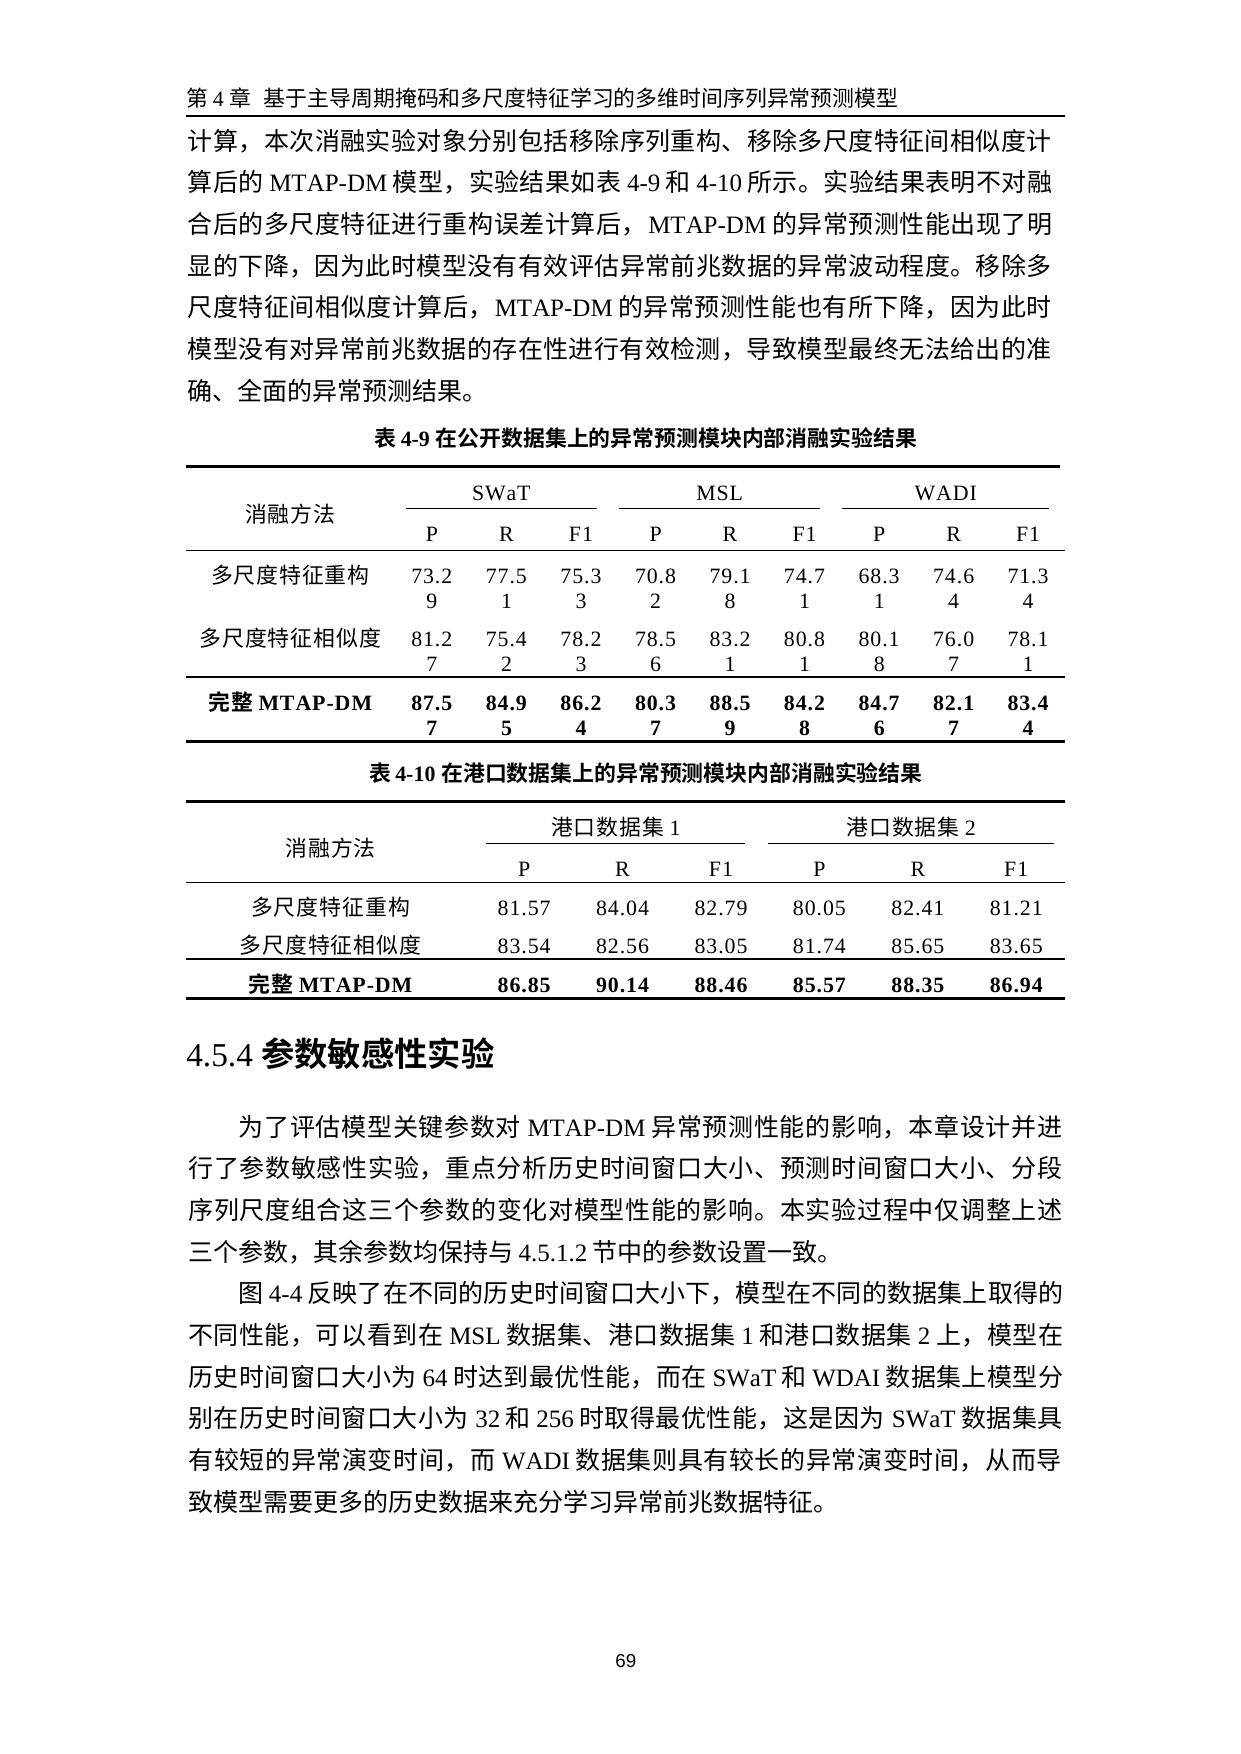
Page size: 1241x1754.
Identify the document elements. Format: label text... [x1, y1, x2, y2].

table_cell 88.35 [868, 960, 967, 997]
table_cell 80.05 [770, 883, 868, 921]
table_cell 86.85 [475, 960, 573, 997]
table_cell 多尺度特征相似度 [186, 614, 394, 676]
table_cell R [916, 509, 991, 549]
table_header WADI [831, 468, 1060, 509]
table_cell F1 [967, 844, 1065, 882]
table_cell 78.56 [618, 614, 693, 676]
table_cell F1 [544, 509, 618, 549]
table_cell 86.94 [967, 960, 1065, 997]
text 为了评估模型关键参数对MTAP-DM异常预测性能的影响，本章设计并进行了参数敏感性实验，重点分析历史时间窗口大小、预测时间窗口大小、分段序列尺度组合这三个参数的变化对模型性能的影响。本实验过程中仅调整上述三个参数，其余参数均保持与4.5.1.2节中的参数设置一致。 [188, 1103, 1063, 1269]
table_cell R [693, 509, 767, 549]
table_header MSL [608, 468, 831, 509]
table_header 港口数据集2 [757, 803, 1065, 844]
table_cell 78.23 [544, 614, 618, 676]
table_cell 79.18 [693, 551, 767, 613]
table_cell 87.57 [394, 678, 469, 740]
table_cell 74.71 [767, 551, 842, 613]
table_cell 多尺度特征相似度 [186, 921, 475, 958]
table_cell 81.57 [475, 883, 573, 921]
table_cell 75.33 [544, 551, 618, 613]
text 表4-9 在公开数据集上的异常预测模块内部消融实验结果 [188, 421, 1053, 452]
table_cell 88.46 [671, 960, 770, 997]
table_cell 82.56 [573, 921, 671, 958]
table_cell R [868, 844, 967, 882]
table_header 消融方法 [186, 468, 394, 549]
table_cell F1 [991, 509, 1065, 549]
table_cell 完整MTAP-DM [186, 678, 394, 740]
table_cell 85.57 [770, 960, 868, 997]
table_header 消融方法 [186, 803, 475, 882]
table_header 港口数据集1 [475, 803, 757, 844]
table_cell 88.59 [693, 678, 767, 740]
table_cell 74.64 [916, 551, 991, 613]
table_cell 83.54 [475, 921, 573, 958]
table_cell P [394, 509, 469, 549]
table_cell 82.17 [916, 678, 991, 740]
table_cell R [469, 509, 543, 549]
table_cell 84.04 [573, 883, 671, 921]
table_cell 82.79 [671, 883, 770, 921]
table_cell 86.24 [544, 678, 618, 740]
table_cell 77.51 [469, 551, 543, 613]
table_cell 76.07 [916, 614, 991, 676]
table_cell 84.28 [767, 678, 842, 740]
table_cell 80.37 [618, 678, 693, 740]
table_cell 83.44 [991, 678, 1065, 740]
table_cell 82.41 [868, 883, 967, 921]
table_cell 81.27 [394, 614, 469, 676]
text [188, 117, 1053, 408]
table_cell P [475, 844, 573, 882]
table_cell 84.95 [469, 678, 543, 740]
table_cell 80.18 [842, 614, 916, 676]
table_cell P [842, 509, 916, 549]
table_cell 81.74 [770, 921, 868, 958]
table_cell 多尺度特征重构 [186, 551, 394, 613]
table_cell 78.11 [991, 614, 1065, 676]
table_cell 73.29 [394, 551, 469, 613]
table_cell 90.14 [573, 960, 671, 997]
table_cell 83.65 [967, 921, 1065, 958]
table_cell 85.65 [868, 921, 967, 958]
text 表4-10 在港口数据集上的异常预测模块内部消融实验结果 [188, 756, 1053, 787]
table_cell 完整MTAP-DM [186, 960, 475, 997]
table_cell 71.34 [991, 551, 1065, 613]
subtitle 参数敏感性实验 [186, 1027, 1065, 1076]
table_cell R [573, 844, 671, 882]
table_cell 80.81 [767, 614, 842, 676]
table_cell P [618, 509, 693, 549]
table_header SWaT [394, 468, 608, 509]
table_cell P [770, 844, 868, 882]
table_cell 81.21 [967, 883, 1065, 921]
table_cell F1 [671, 844, 770, 882]
table_cell 70.82 [618, 551, 693, 613]
table_cell 83.21 [693, 614, 767, 676]
table_cell 多尺度特征重构 [186, 883, 475, 921]
table_cell 68.31 [842, 551, 916, 613]
table_cell 75.42 [469, 614, 543, 676]
table_cell 84.76 [842, 678, 916, 740]
table_cell F1 [767, 509, 842, 549]
text 图4-4反映了在不同的历史时间窗口大小下，模型在不同的数据集上取得的不同性能，可以看到在MSL数据集、港口数据集1和港口数据集2上，模型在历史时间窗口大小为64时达到最优性能，而在SWaT和WDAI数据集上模型分别在历史时间窗口大小为32和256时取得最优性能，这是因为SWaT数据集具有较短的异常演变时间，而WADI数据集则具有较长的异常演变时间，从而导致模型需要更多的历史数据来充分学习异常前兆数据特征。 [188, 1269, 1063, 1519]
table_cell 83.05 [671, 921, 770, 958]
